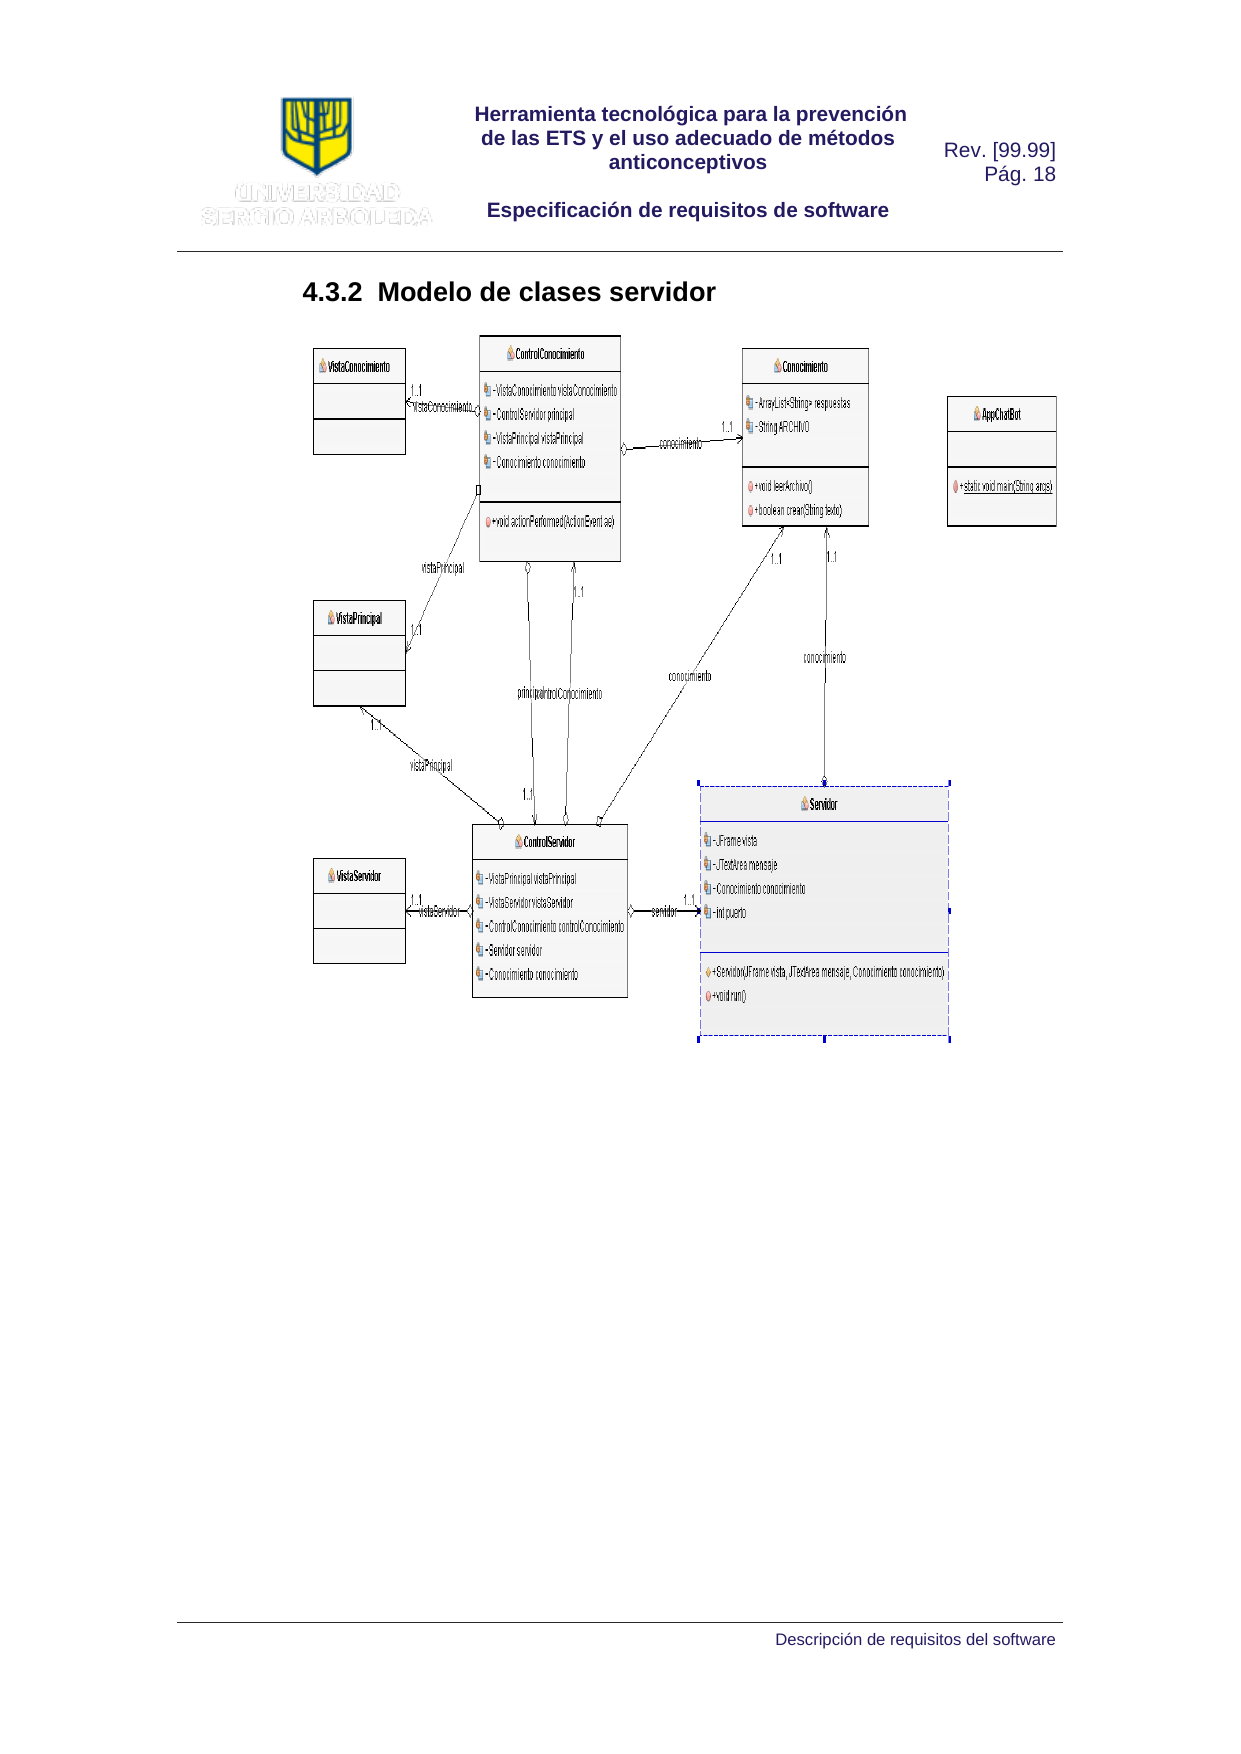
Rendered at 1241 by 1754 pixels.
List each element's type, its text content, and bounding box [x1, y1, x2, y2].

picture [302, 313, 1058, 1043]
subtitle Modelo de clases servidor [302, 276, 1063, 307]
picture [184, 81, 450, 244]
